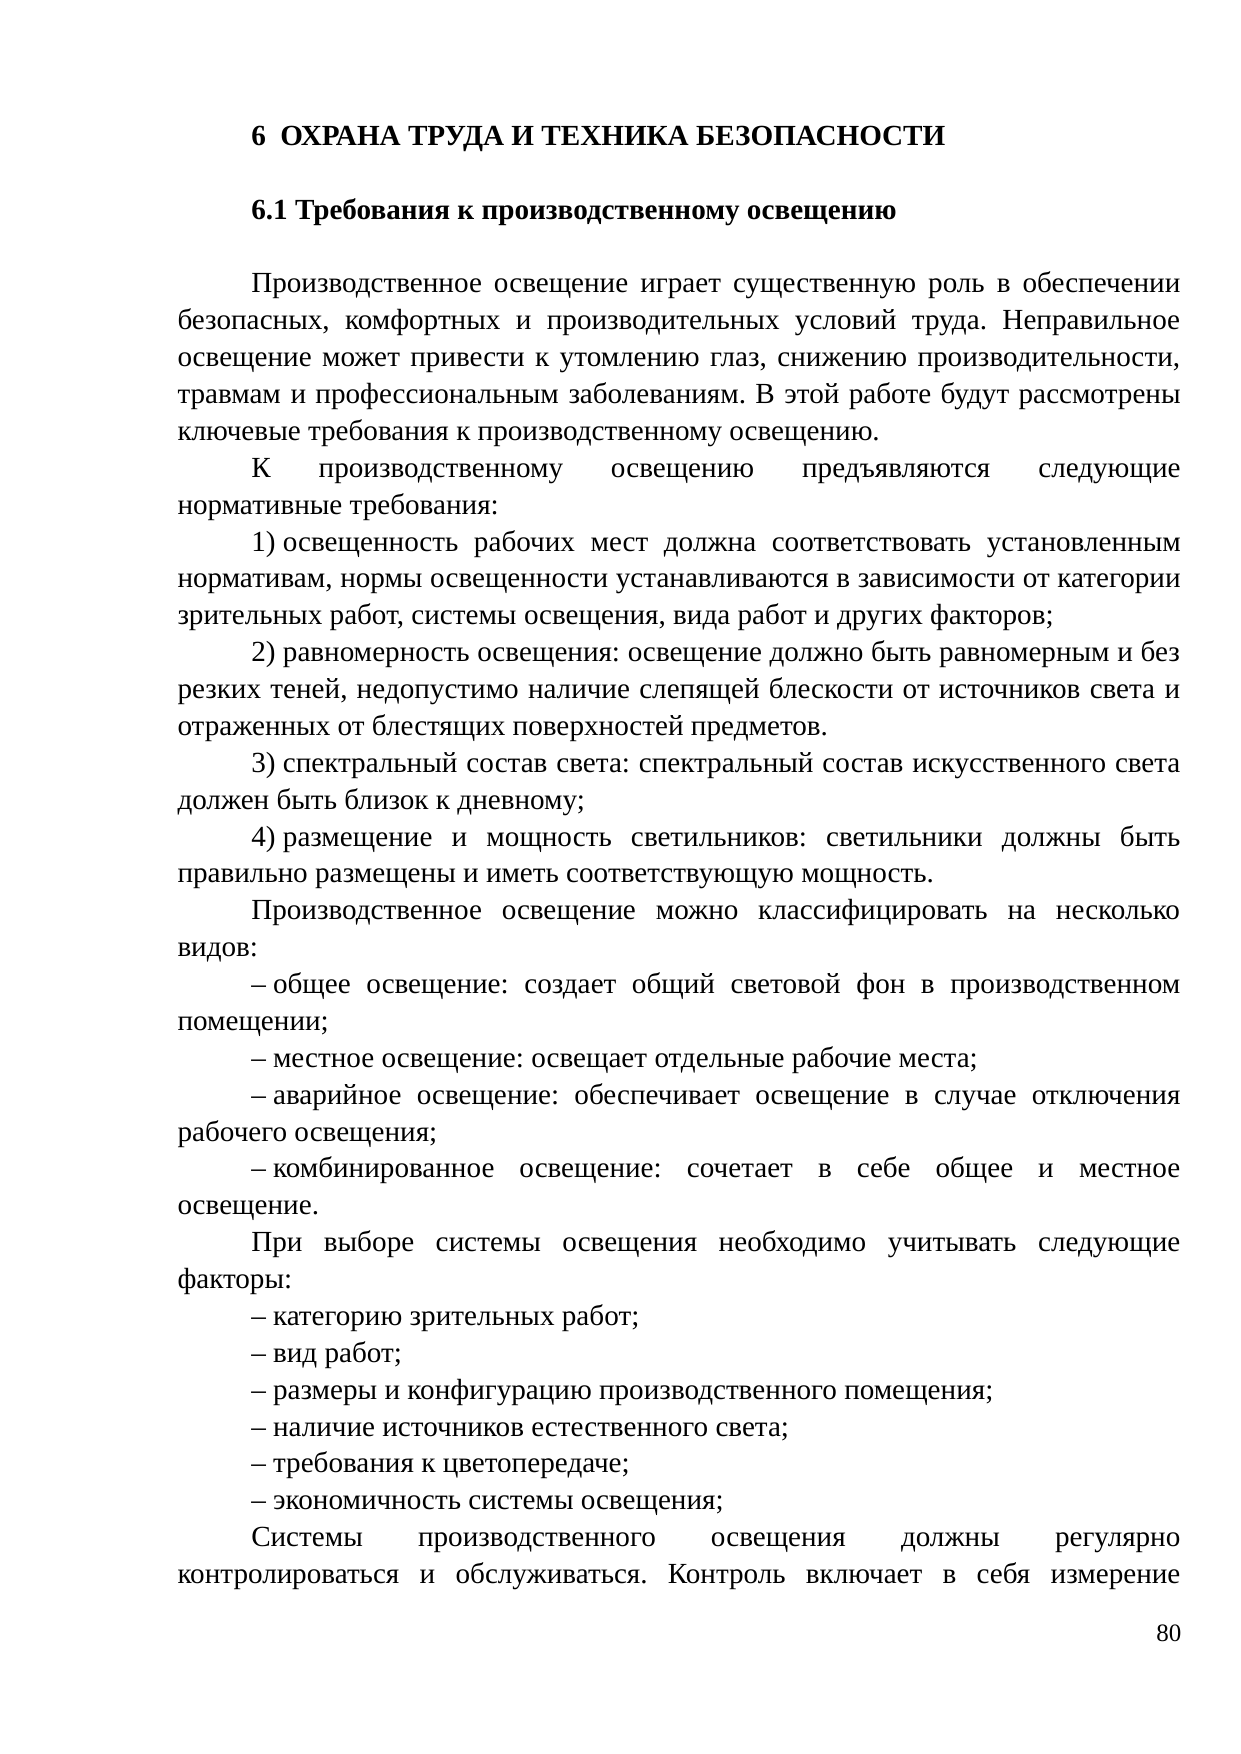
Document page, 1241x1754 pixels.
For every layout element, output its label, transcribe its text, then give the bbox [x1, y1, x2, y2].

text Производственное освещение играет существенную роль в обеспечении безопасных, комфортных и производительных условий труда. Неправильное освещение может привести к утомлению глаз, снижению производительности, травмам и профессиональным заболеваниям. В этой работе будут рассмотрены ключевые требования к производственному освещению. [177, 266, 1181, 447]
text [177, 1519, 1181, 1590]
text – размеры и конфигурацию производственного помещения; [177, 1372, 1181, 1405]
text 3) спектральный состав света: спектральный состав искусственного света должен быть близок к дневному; [177, 745, 1181, 815]
text – аварийное освещение: обеспечивает освещение в случае отключения рабочего освещения; [177, 1077, 1181, 1147]
text 1) освещенность рабочих мест должна соответствовать установленным нормативам, нормы освещенности устанавливаются в зависимости от категории зрительных работ, системы освещения, вида работ и других факторов; [177, 524, 1181, 631]
text – наличие источников естественного света; [177, 1409, 1181, 1442]
text – общее освещение: создает общий световой фон в производственном помещении; [177, 966, 1181, 1037]
text – экономичность системы освещения; [177, 1482, 1181, 1516]
text К производственному освещению предъявляются следующие нормативные требования: [177, 450, 1181, 520]
text – вид работ; [177, 1335, 1181, 1368]
text 6 ОХРАНА ТРУДА И ТЕХНИКА БЕЗОПАСНОСТИ [177, 118, 1181, 152]
text 6.1 Требования к производственному освещению [177, 192, 1181, 225]
text – комбинированное освещение: сочетает в себе общее и местное освещение. [177, 1151, 1181, 1221]
text – местное освещение: освещает отдельные рабочие места; [177, 1040, 1181, 1073]
text 2) равномерность освещения: освещение должно быть равномерным и без резких теней, недопустимо наличие слепящей блескости от источников света и отраженных от блестящих поверхностей предметов. [177, 634, 1181, 742]
text – категорию зрительных работ; [177, 1298, 1181, 1332]
text При выборе системы освещения необходимо учитывать следующие факторы: [177, 1224, 1181, 1295]
text 4) размещение и мощность светильников: светильники должны быть правильно размещены и иметь соответствующую мощность. [177, 819, 1181, 889]
text – требования к цветопередаче; [177, 1446, 1181, 1479]
text Производственное освещение можно классифицировать на несколько видов: [177, 892, 1181, 963]
